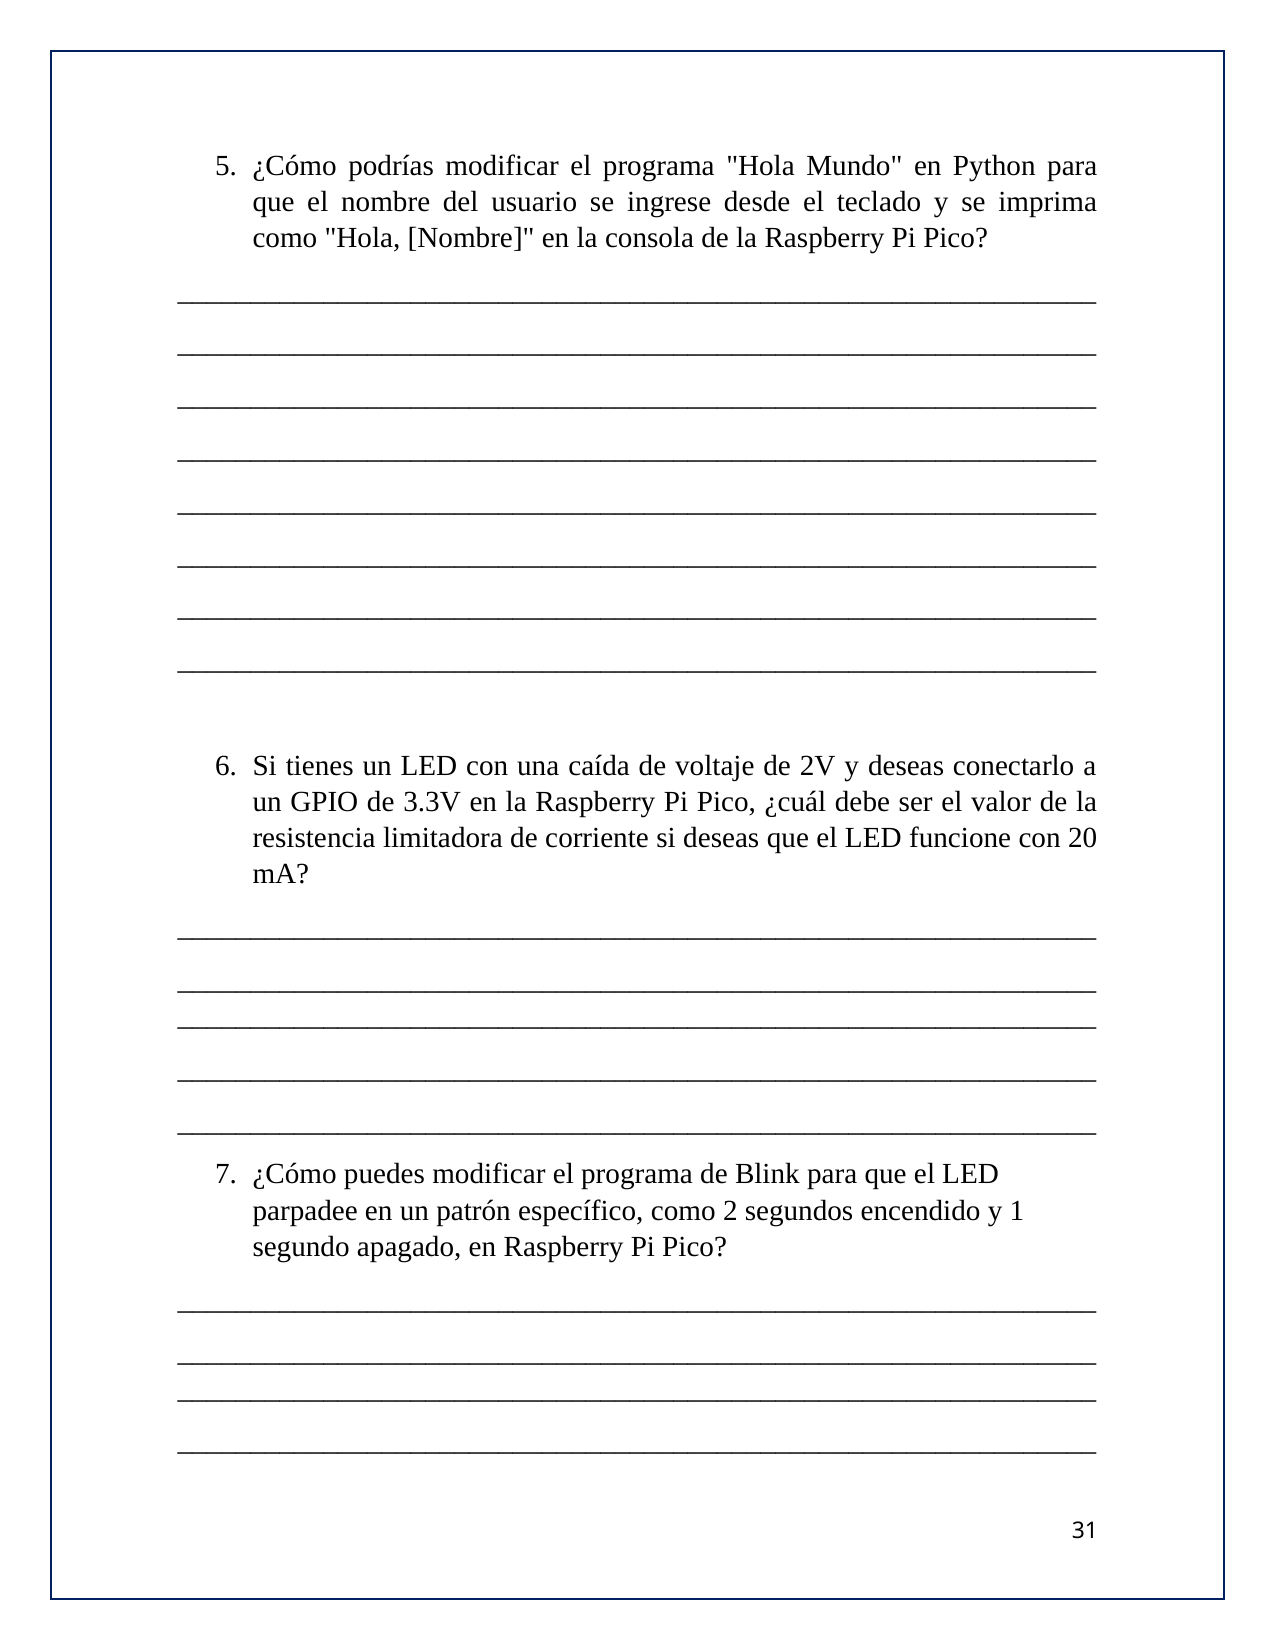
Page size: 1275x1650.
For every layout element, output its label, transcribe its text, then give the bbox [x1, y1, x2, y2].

text _______________________________________________________________ [177, 589, 1098, 623]
text ______________________________________________________________________________________________________________________________ [177, 962, 1098, 1032]
text _______________________________________________________________ [177, 378, 1098, 412]
text _______________________________________________________________ [177, 909, 1098, 943]
list Si tienes un LED con una caída de voltaje de 2V y deseas conectarlo a un GPIO de 3.3V en la Raspberry Pi Pico, ¿cuál debe ser el valor de la resistencia limitadora de corriente si deseas que el LED funcione con 20 mA? [215, 748, 1098, 890]
text _______________________________________________________________ [177, 326, 1098, 359]
text _______________________________________________________________ [177, 1051, 1098, 1084]
text ______________________________________________________________________________________________________________________________ [177, 1334, 1098, 1404]
text _______________________________________________________________ [177, 273, 1098, 306]
text _______________________________________________________________ [177, 431, 1098, 465]
text _______________________________________________________________ [177, 484, 1098, 517]
list ¿Cómo puedes modificar el programa de Blink para que el LED parpadee en un patrón específico, como 2 segundos encendido y 1 segundo apagado, en Raspberry Pi Pico? [215, 1157, 1098, 1262]
text _______________________________________________________________ [177, 1104, 1098, 1137]
text _______________________________________________________________ [177, 642, 1098, 676]
text _______________________________________________________________ [177, 1423, 1098, 1457]
list ¿Cómo podrías modificar el programa "Hola Mundo" en Python para que el nombre del usuario se ingrese desde el teclado y se imprima como "Hola, [Nombre]" en la consola de la Raspberry Pi Pico? [215, 148, 1098, 253]
text _______________________________________________________________ [177, 537, 1098, 570]
text _______________________________________________________________ [177, 1282, 1098, 1315]
